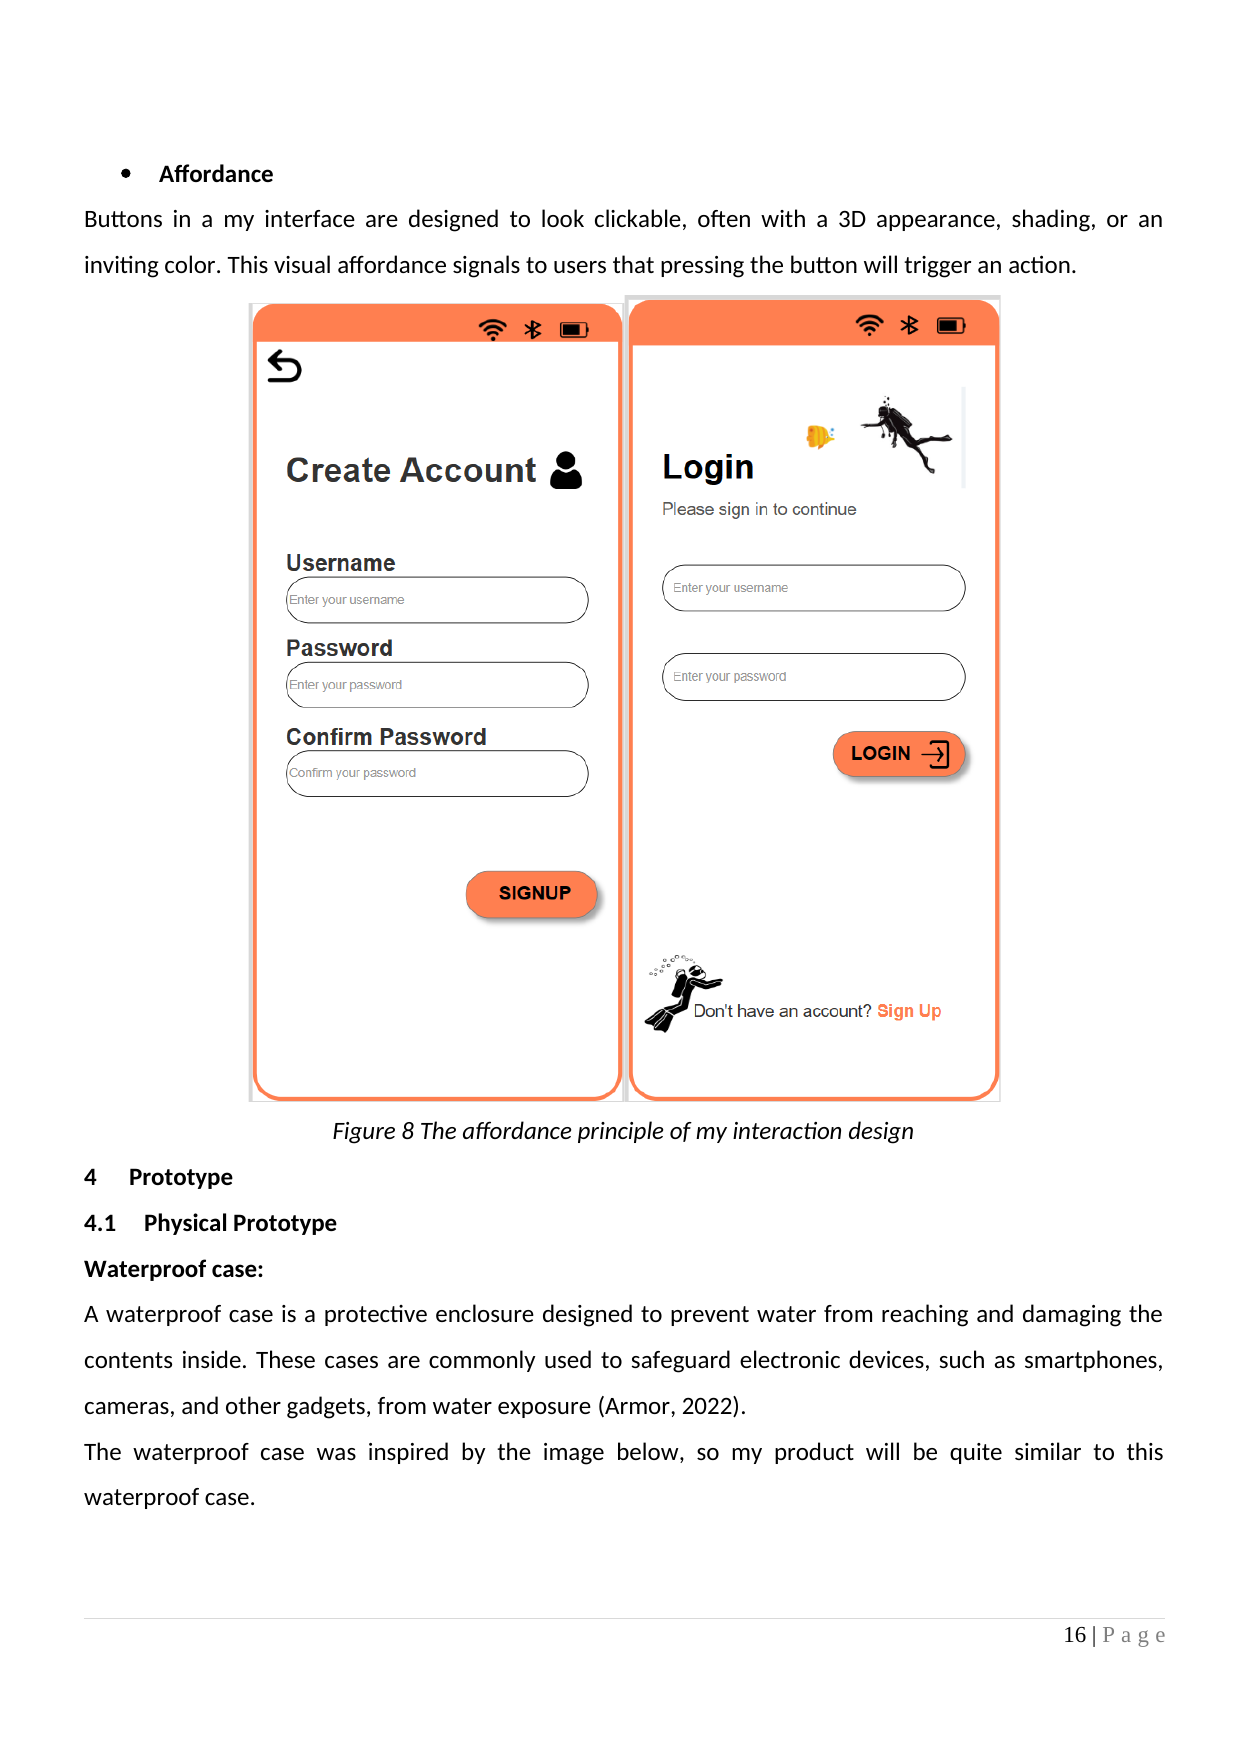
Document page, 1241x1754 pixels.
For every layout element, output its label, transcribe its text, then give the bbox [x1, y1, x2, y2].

picture [248, 295, 1001, 1102]
text The waterproof case was inspired by the image below, so my product will be quite similar to this waterproof case. [84, 1436, 1165, 1512]
list Affordance [121, 158, 1165, 188]
text A waterproof case is a protective enclosure designed to prevent water from reaching and damaging the contents inside. These cases are commonly used to safeguard electronic devices, such as smartphones, cameras, and other gadgets, from water exposure. [84, 1298, 1165, 1420]
text Buttons in a my interface are designed to look clickable, often with a 3D appearance, shading, or an inviting color. This visual affordance signals to users that pressing the button will trigger an action. [84, 203, 1165, 280]
subtitle Prototype [84, 1161, 1165, 1192]
text Figure 8 The affordance principle of my interaction design [84, 1116, 1165, 1146]
text Waterproof case: [84, 1253, 1165, 1283]
subtitle Physical Prototype [84, 1207, 1165, 1237]
